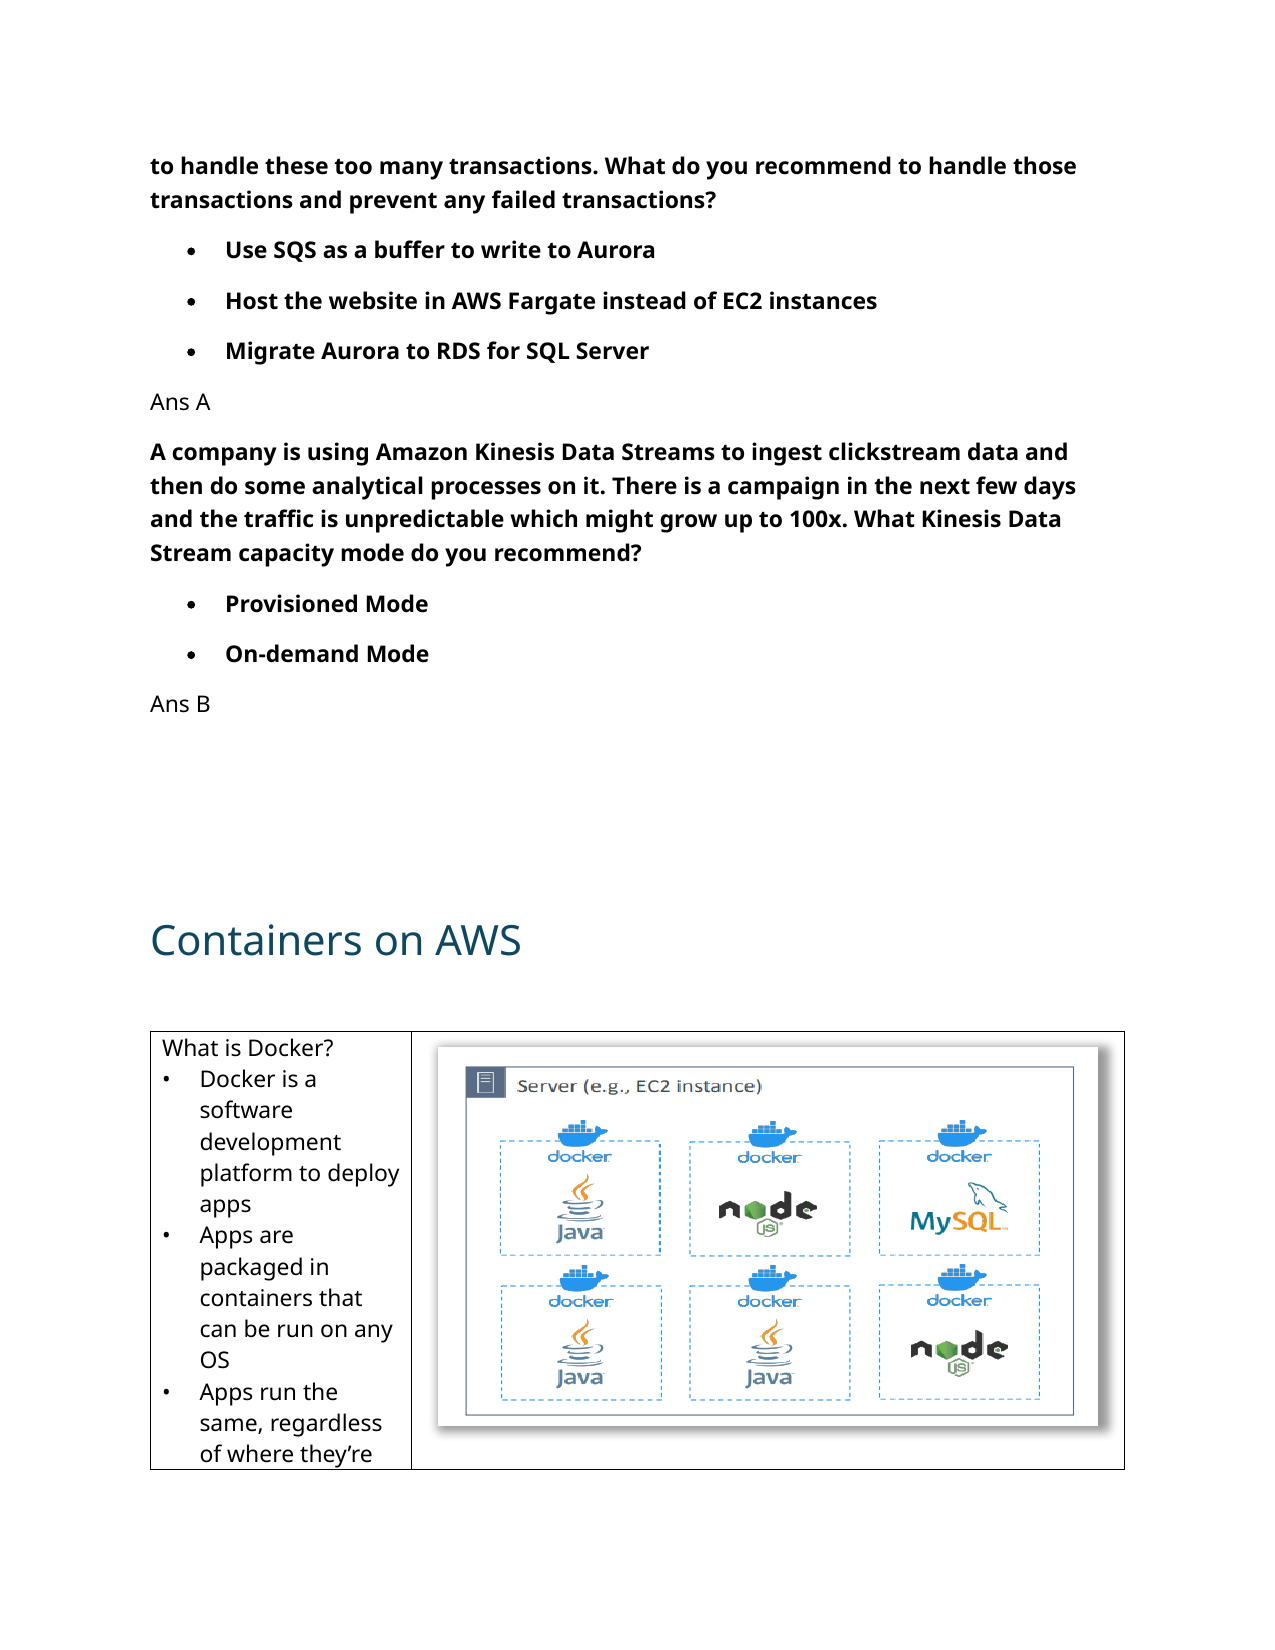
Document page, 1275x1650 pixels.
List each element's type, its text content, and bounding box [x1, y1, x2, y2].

list Provisioned Mode [187, 587, 1125, 619]
list Host the website in AWS Fargate instead of EC2 instances [187, 284, 1125, 316]
text Ans B [150, 688, 1125, 719]
list On-demand Mode [187, 638, 1125, 669]
list Use SQS as a buffer to write to Aurora [187, 234, 1125, 265]
subtitle Containers on AWS [150, 911, 1125, 968]
picture [438, 1047, 1098, 1426]
list Migrate Aurora to RDS for SQL Server [187, 335, 1125, 366]
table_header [151, 1032, 411, 1469]
text A company is using Amazon Kinesis Data Streams to ingest clickstream data and then do some analytical processes on it. There is a campaign in the next few days and the traffic is unpredictable which might grow up to 100x. What Kinesis Data Stream capacity mode do you recommend? [150, 436, 1125, 568]
text Ans A [150, 385, 1125, 417]
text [150, 150, 1125, 215]
table_header [412, 1032, 1124, 1469]
